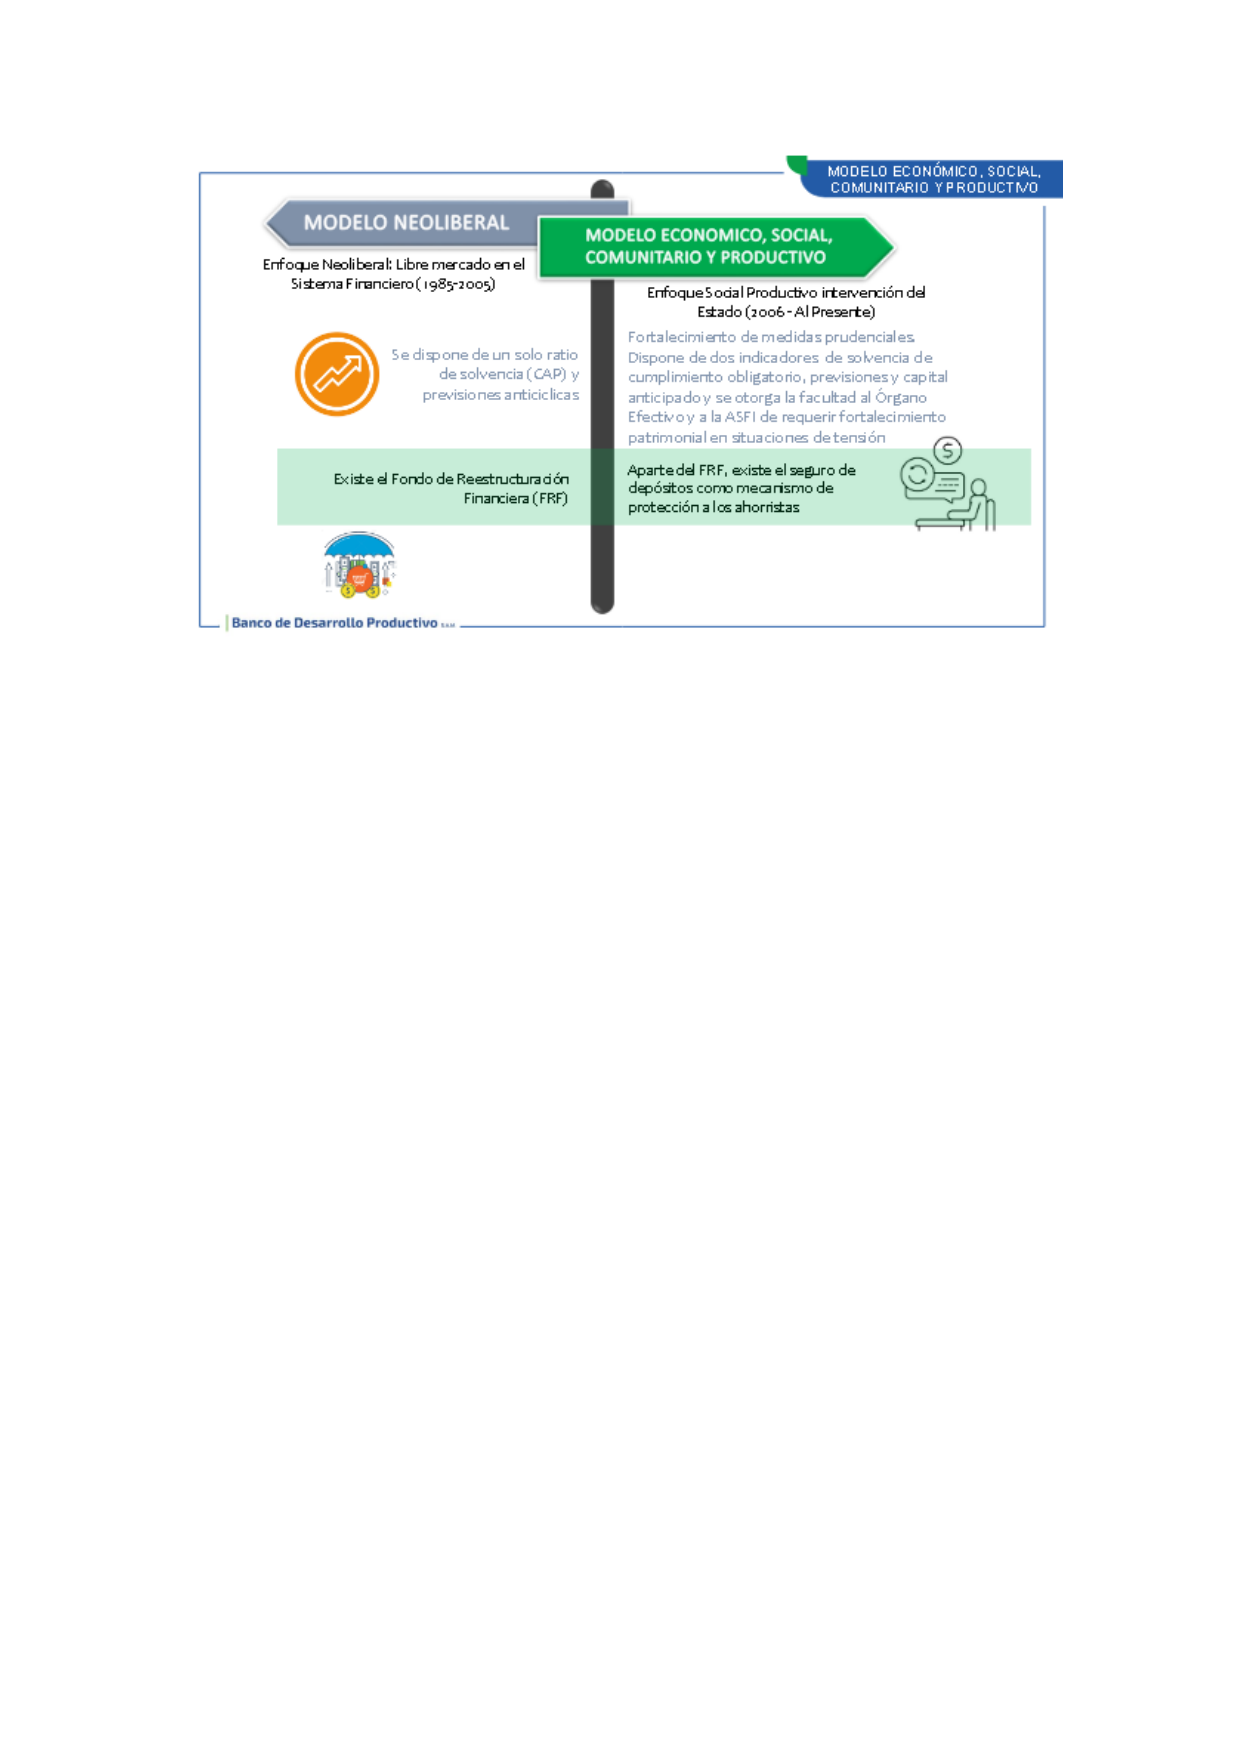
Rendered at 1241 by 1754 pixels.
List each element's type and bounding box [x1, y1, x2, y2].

picture [177, 147, 1063, 650]
